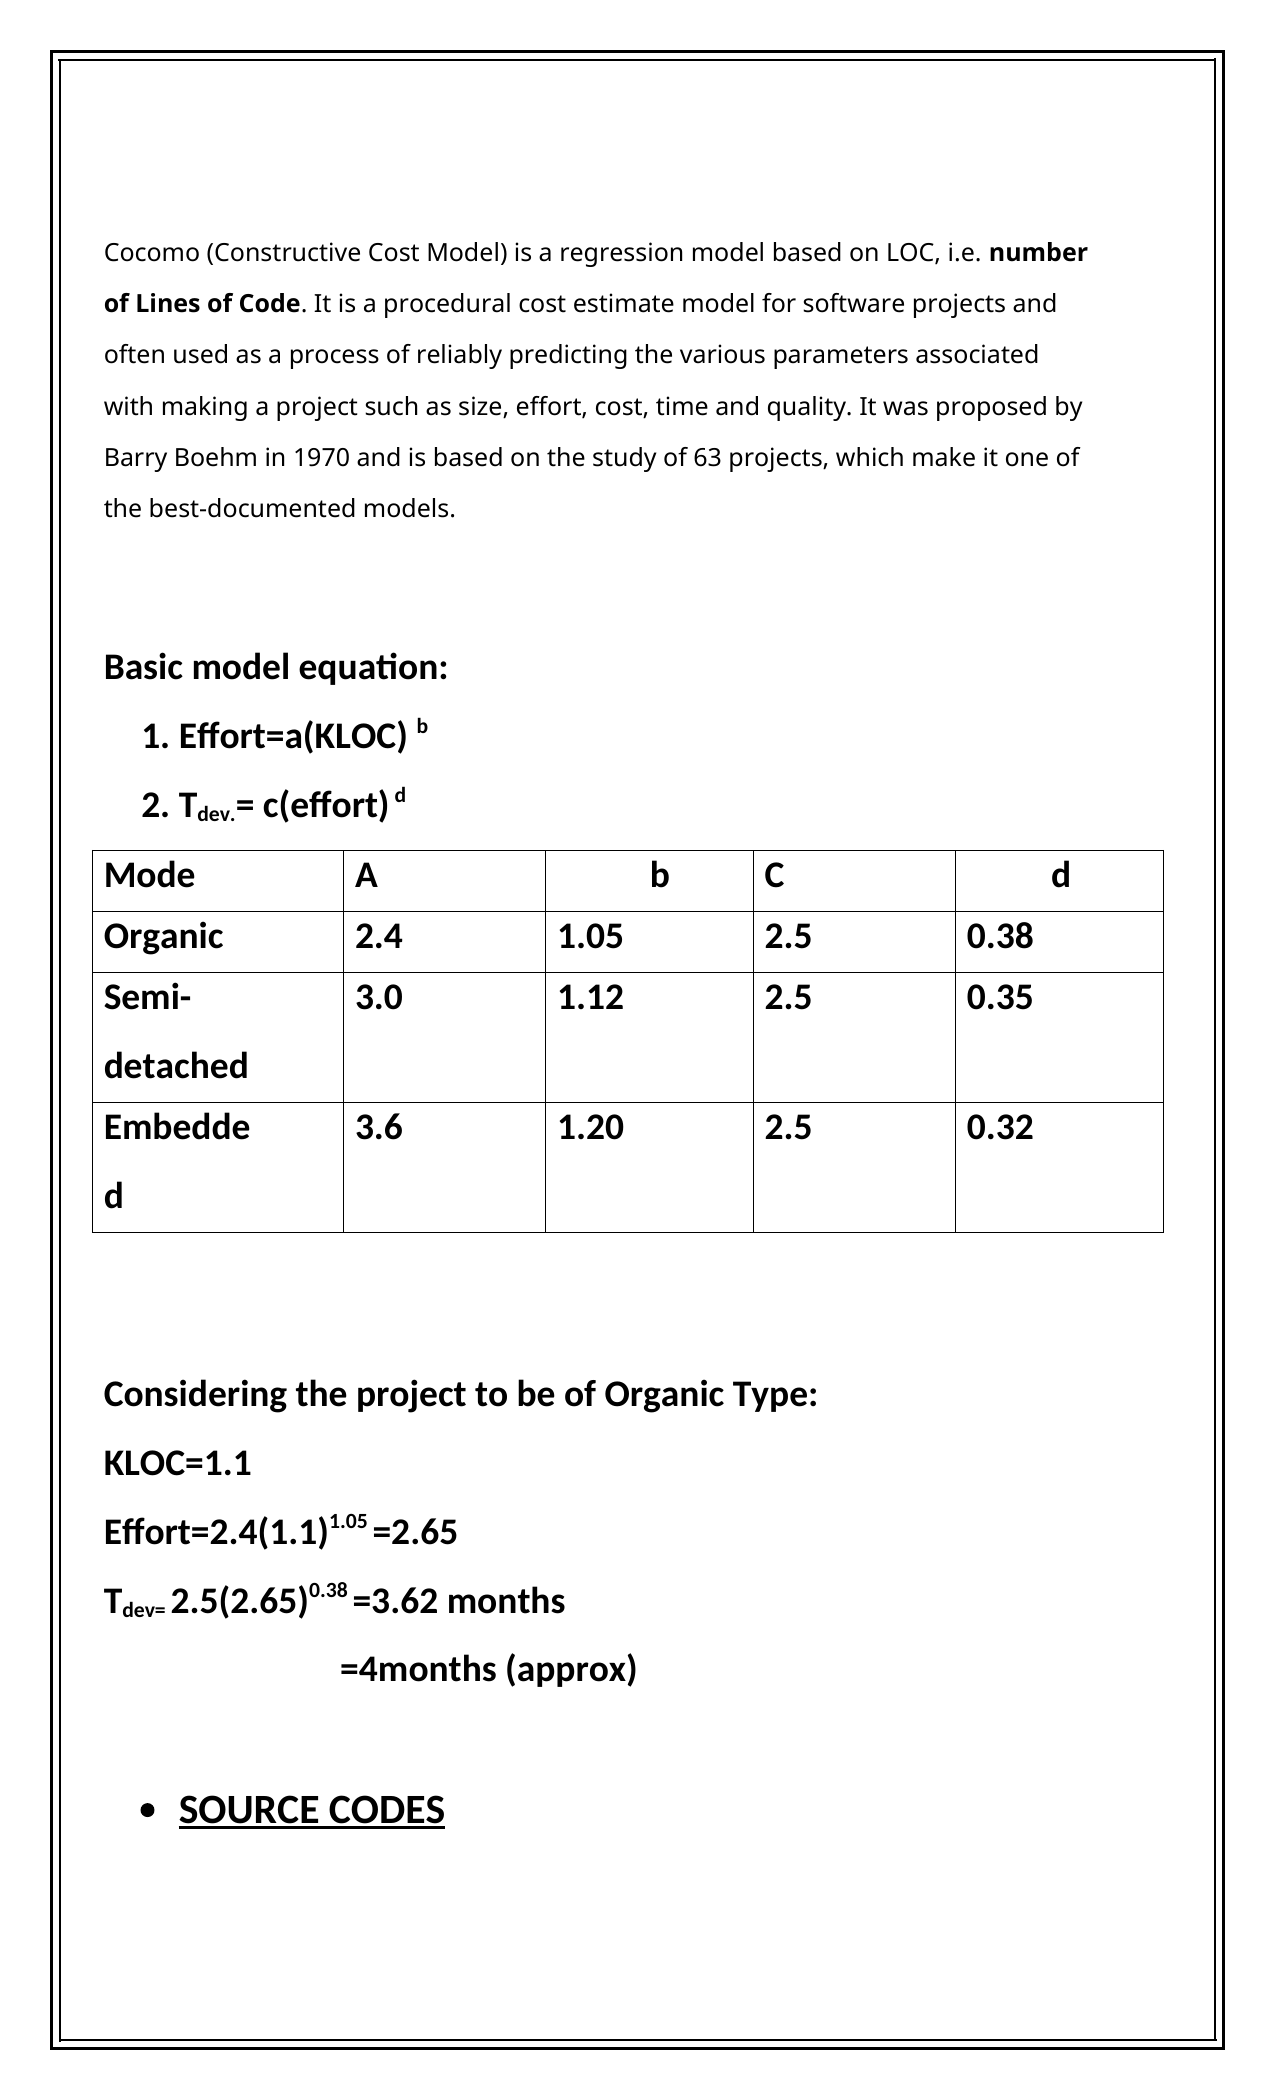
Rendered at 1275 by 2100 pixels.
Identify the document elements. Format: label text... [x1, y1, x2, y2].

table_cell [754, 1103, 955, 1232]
text =4months (approx) [103, 1645, 1090, 1691]
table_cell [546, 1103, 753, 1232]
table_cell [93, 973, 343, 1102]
text Considering the project to be of Organic Type: [103, 1370, 1090, 1416]
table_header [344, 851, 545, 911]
list Tdev.= c(effort) d [141, 781, 1090, 827]
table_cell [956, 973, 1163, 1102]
list Effort=a(KLOC) b [141, 712, 1090, 758]
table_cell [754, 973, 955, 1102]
text Effort=2.4(1.1)1.05 =2.65 [103, 1508, 1090, 1554]
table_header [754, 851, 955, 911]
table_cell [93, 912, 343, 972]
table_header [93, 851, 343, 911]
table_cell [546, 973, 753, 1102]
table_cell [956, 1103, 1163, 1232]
text KLOC=1.1 [103, 1439, 1090, 1485]
list SOURCE CODES [141, 1783, 1090, 1834]
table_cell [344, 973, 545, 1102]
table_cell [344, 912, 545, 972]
text Cocomo (Constructive Cost Model) is a regression model based on LOC, i.e. number of Lines of Code. It is a procedural cost estimate model for software projects and often used as a process of reliably predicting the various parameters associated with making a project such as size, effort, cost, time and quality. It was proposed by Barry Boehm in 1970 and is based on the study of 63 projects, which make it one of the best-documented models. [103, 235, 1090, 524]
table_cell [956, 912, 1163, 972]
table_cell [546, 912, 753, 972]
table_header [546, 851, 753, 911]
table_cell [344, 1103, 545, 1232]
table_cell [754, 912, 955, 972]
text Tdev= 2.5(2.65)0.38 =3.62 months [103, 1577, 1090, 1622]
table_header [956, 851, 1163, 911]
text Basic model equation: [103, 643, 1090, 689]
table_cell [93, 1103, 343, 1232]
